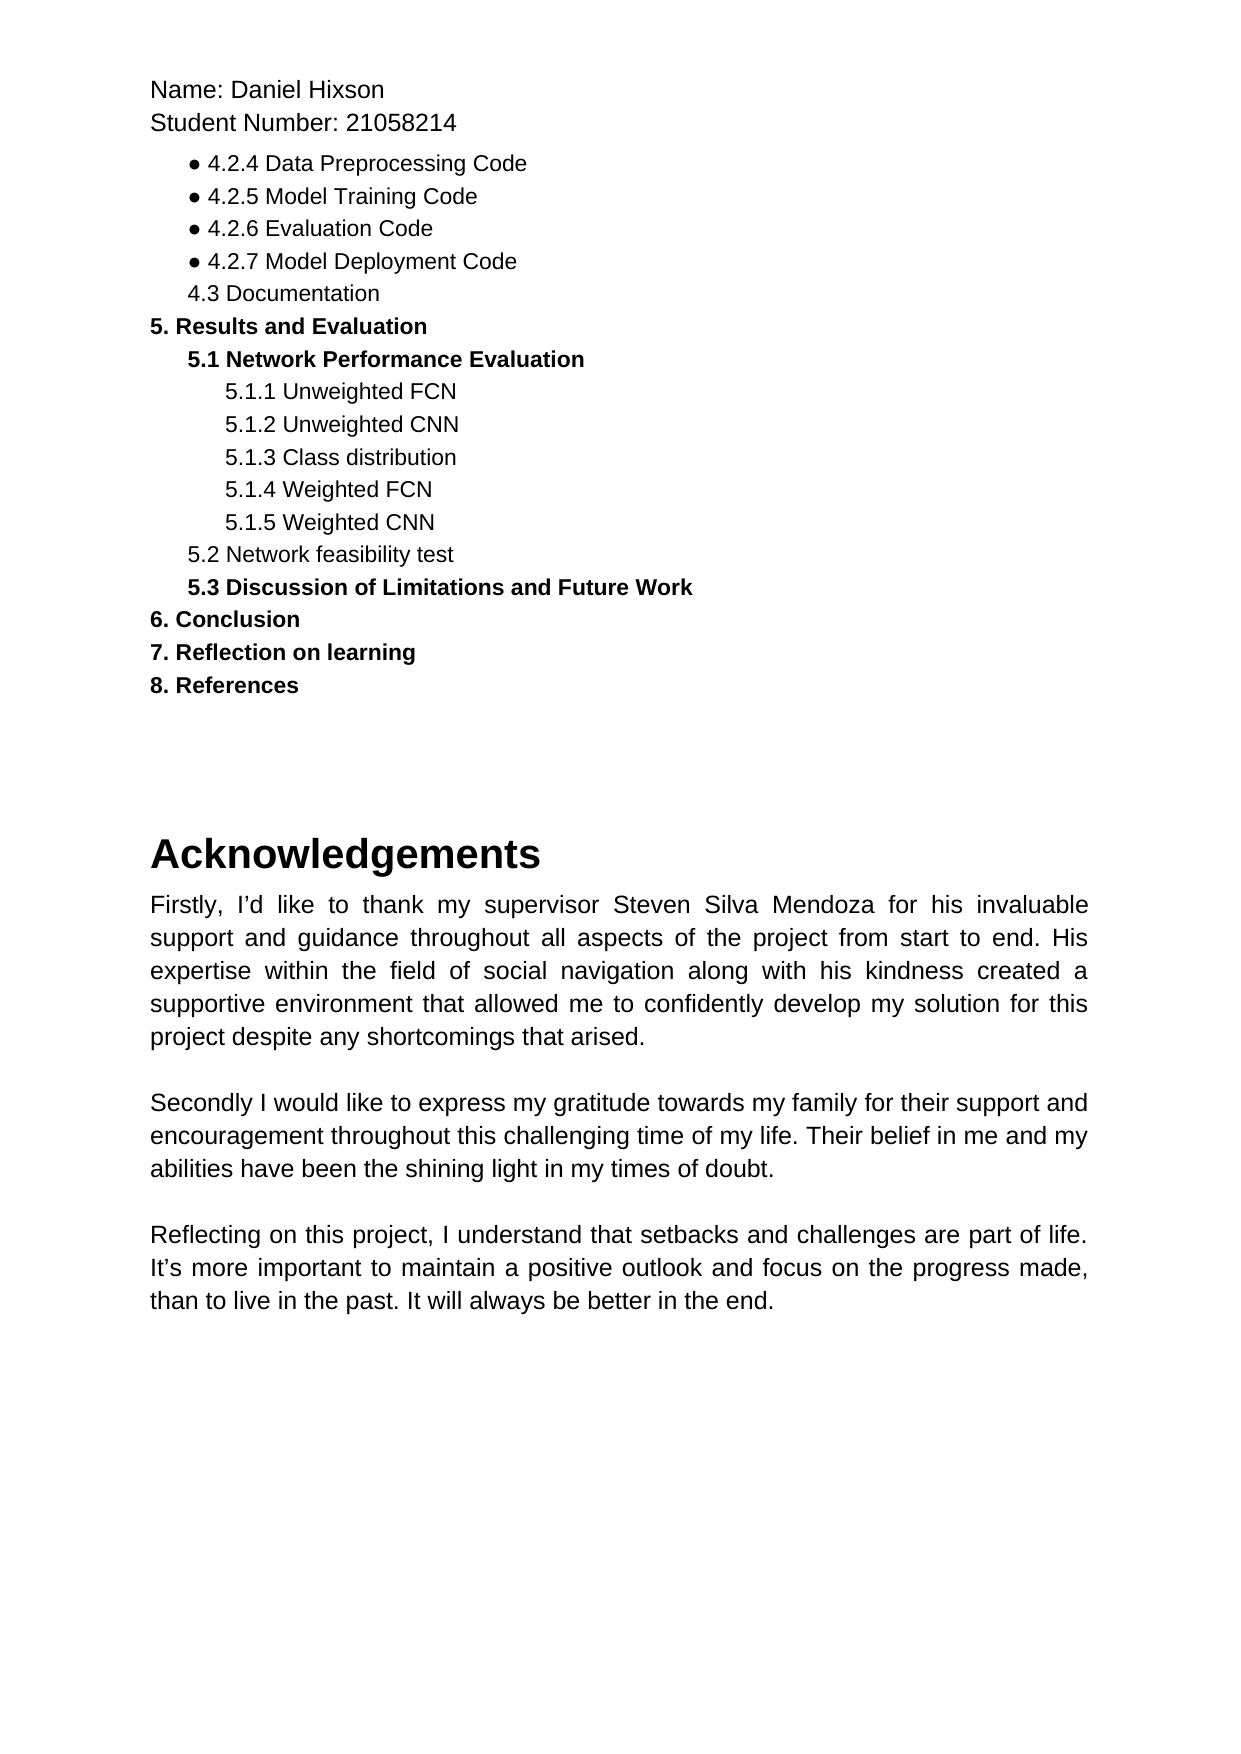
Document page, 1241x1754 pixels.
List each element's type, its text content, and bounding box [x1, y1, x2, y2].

text Reflecting on this project, I understand that setbacks and challenges are part of life. It’s more important to maintain a positive outlook and focus on the progress made, than to live in the past. It will always be better in the end. [150, 1220, 1090, 1315]
text Firstly, I’d like to thank my supervisor Steven Silva Mendoza for his invaluable support and guidance throughout all aspects of the project from start to end. His expertise within the field of social navigation along with his kindness created a supportive environment that allowed me to confidently develop my solution for this project despite any shortcomings that arised. [150, 890, 1090, 1051]
subtitle Acknowledgements [150, 829, 1090, 877]
text Secondly I would like to express my gratitude towards my family for their support and encouragement throughout this challenging time of my life. Their belief in me and my abilities have been the shining light in my times of doubt. [150, 1088, 1090, 1183]
